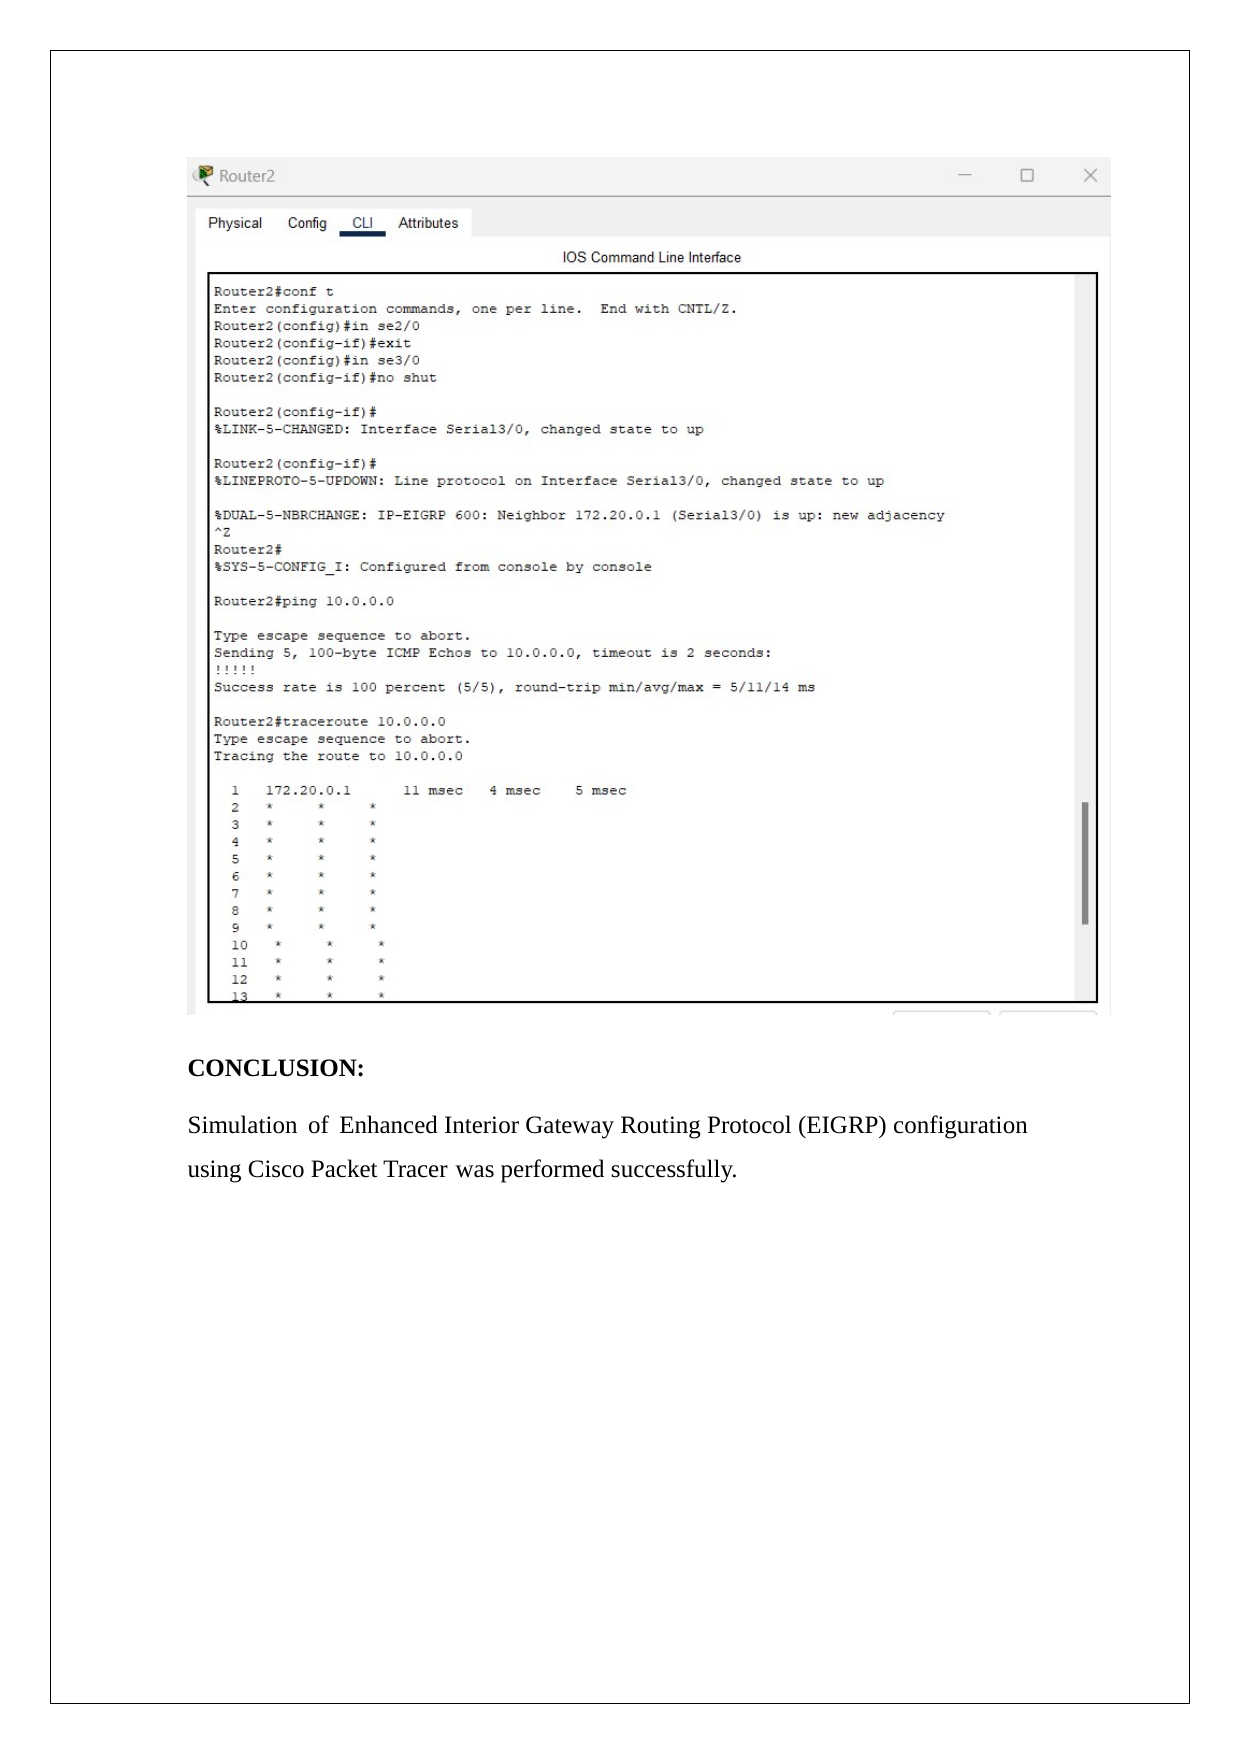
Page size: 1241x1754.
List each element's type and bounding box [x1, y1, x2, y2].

picture [187, 157, 1111, 1015]
